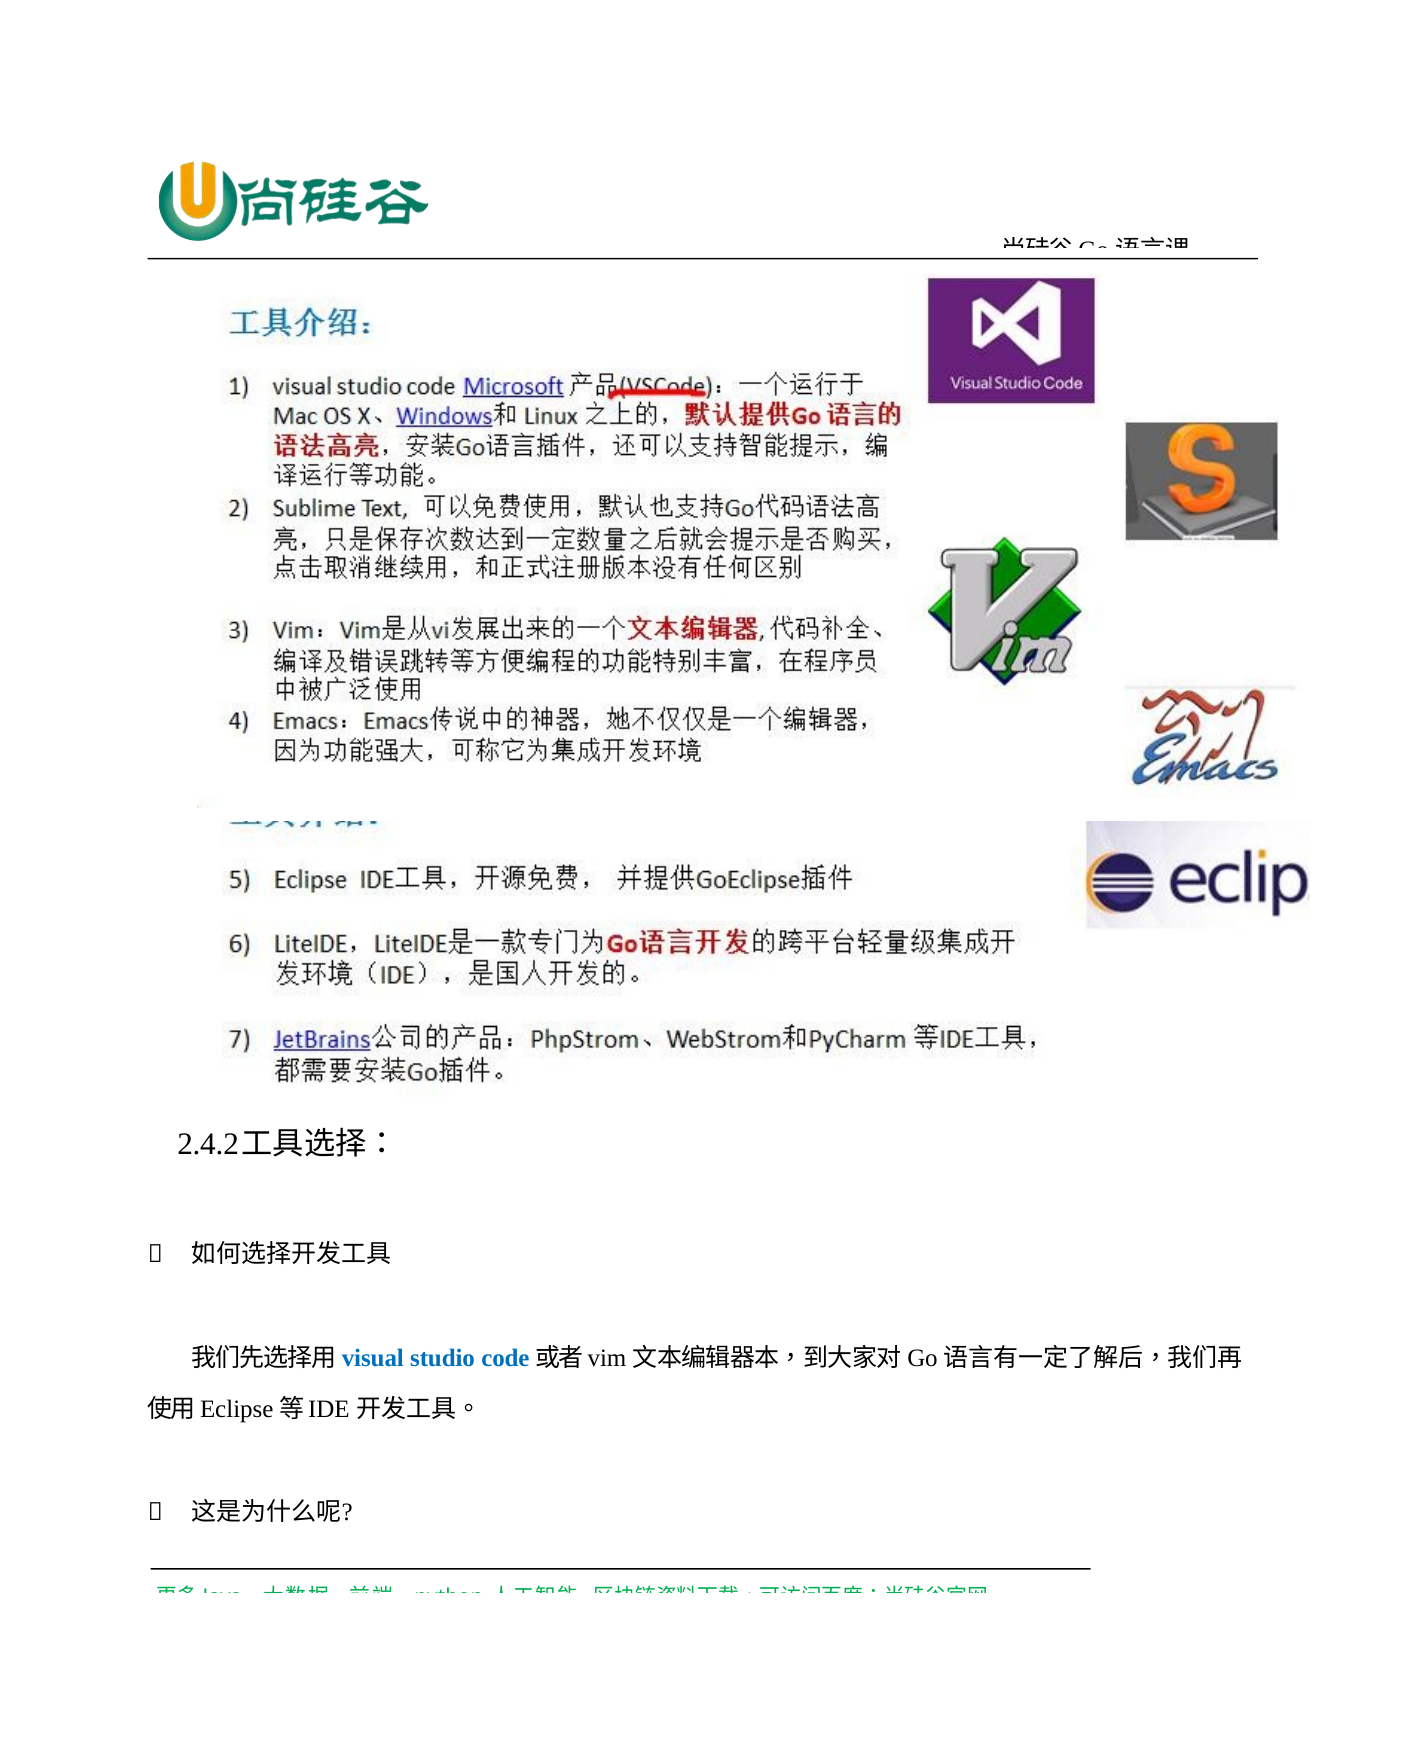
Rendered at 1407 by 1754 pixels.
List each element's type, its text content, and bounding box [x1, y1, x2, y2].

picture [221, 821, 1310, 1098]
list 工具选择： [177, 1121, 1319, 1163]
list 这是为什么呢? [148, 1494, 1319, 1528]
list 如何选择开发工具 [148, 1236, 1319, 1270]
picture [197, 274, 1303, 808]
picture [158, 161, 429, 241]
text 我们先选择用 visual studio code 或者 vim 文本编辑器本，到大家对 Go 语言有一定了解后，我们再使用 Eclipse 等 IDE 开发工具。 [148, 1339, 1260, 1425]
